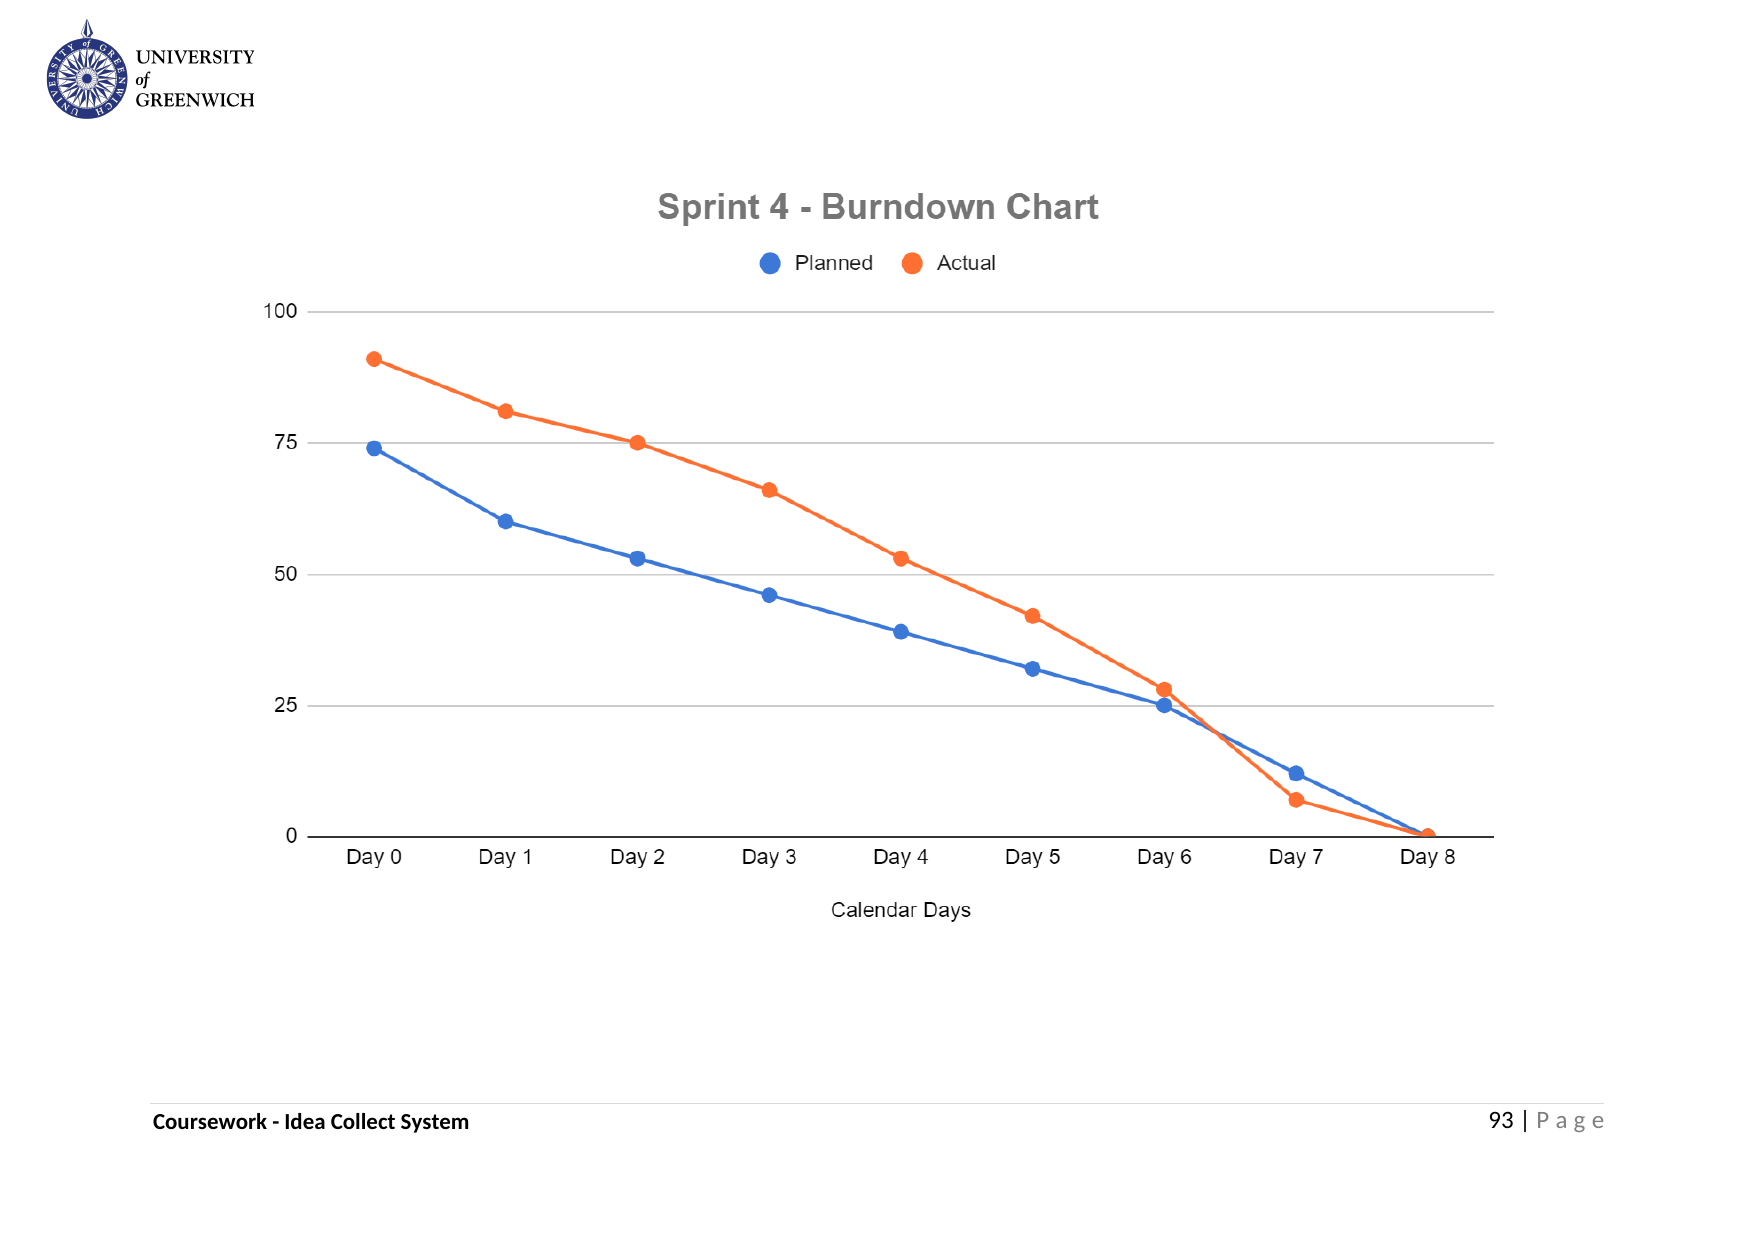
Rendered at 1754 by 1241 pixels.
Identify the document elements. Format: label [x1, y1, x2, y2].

picture [221, 150, 1533, 962]
picture [46, 19, 255, 119]
